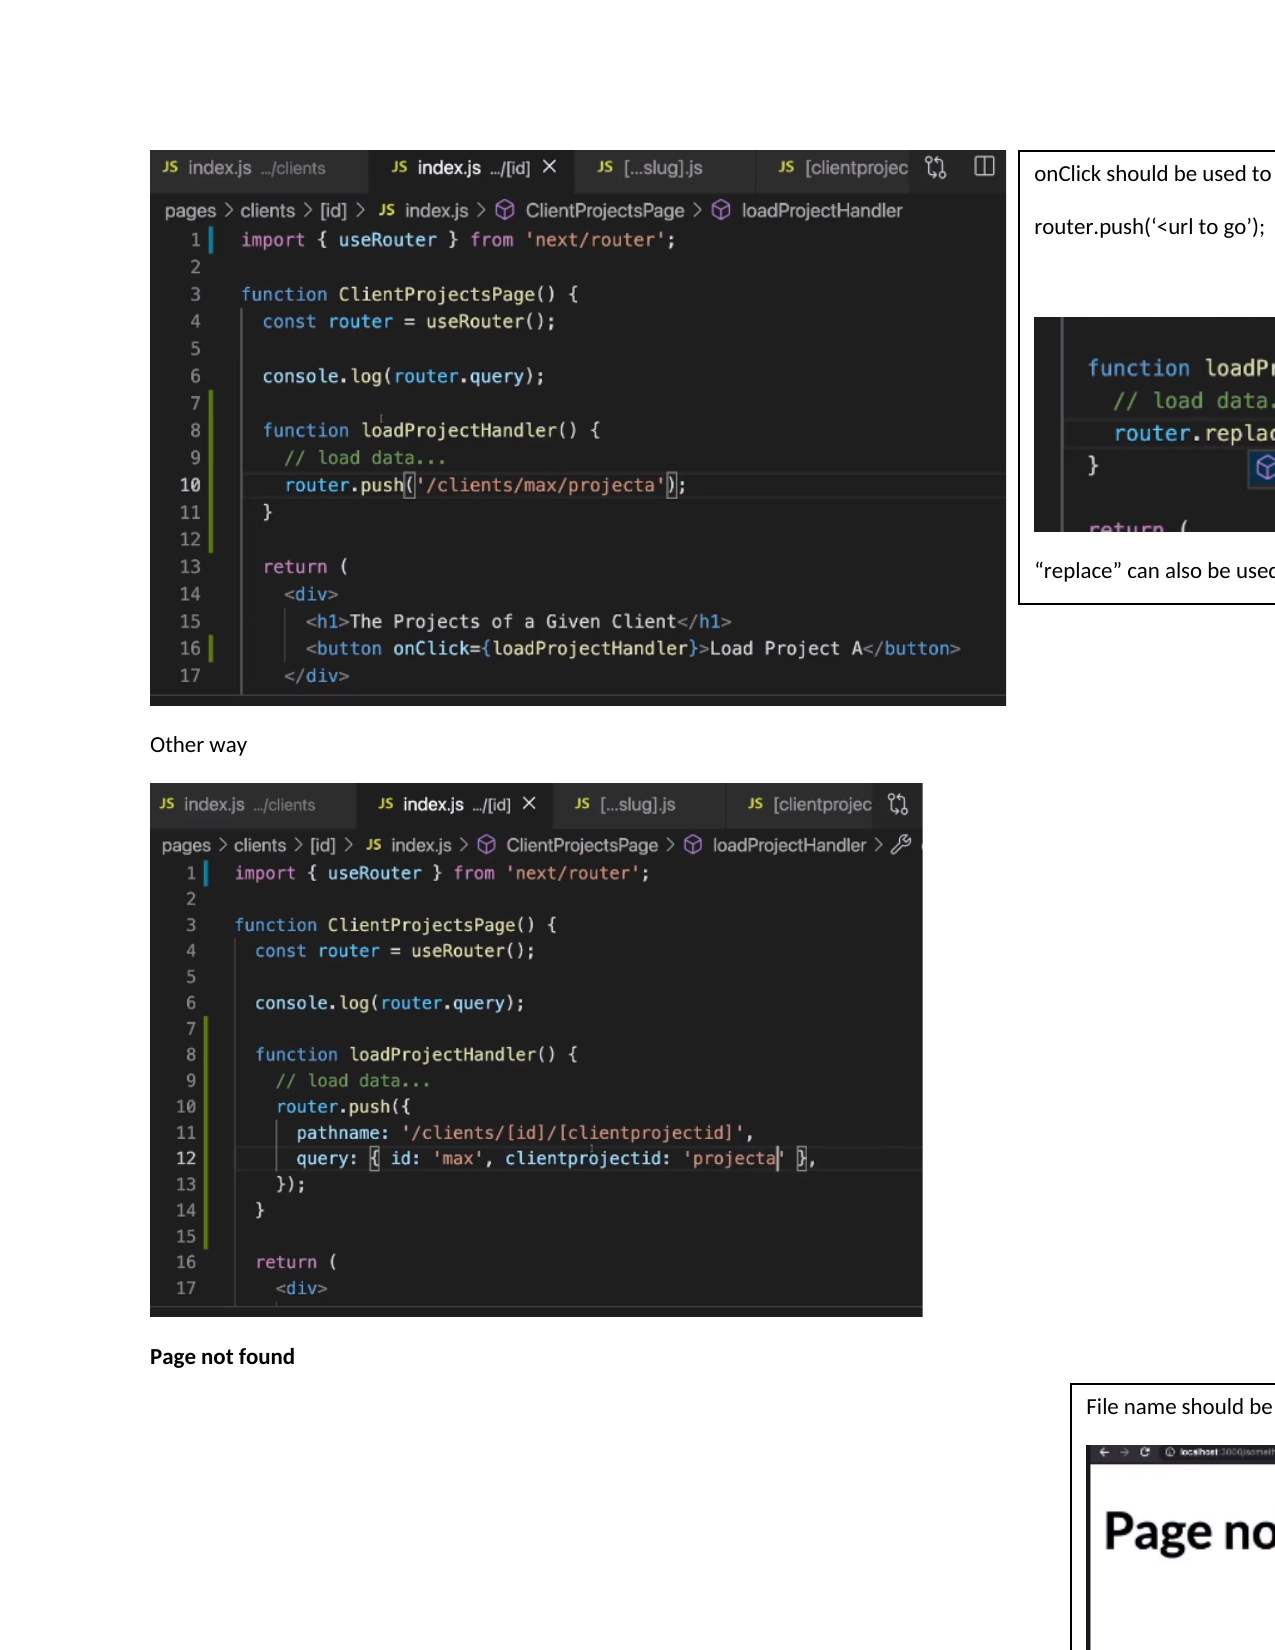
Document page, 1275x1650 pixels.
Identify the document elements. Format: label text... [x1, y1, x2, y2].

text Page not found [150, 1342, 1125, 1370]
picture [150, 150, 1007, 706]
picture [1034, 317, 1275, 532]
picture [1086, 1445, 1275, 1650]
text Other way [150, 730, 1125, 758]
picture [150, 783, 923, 1317]
